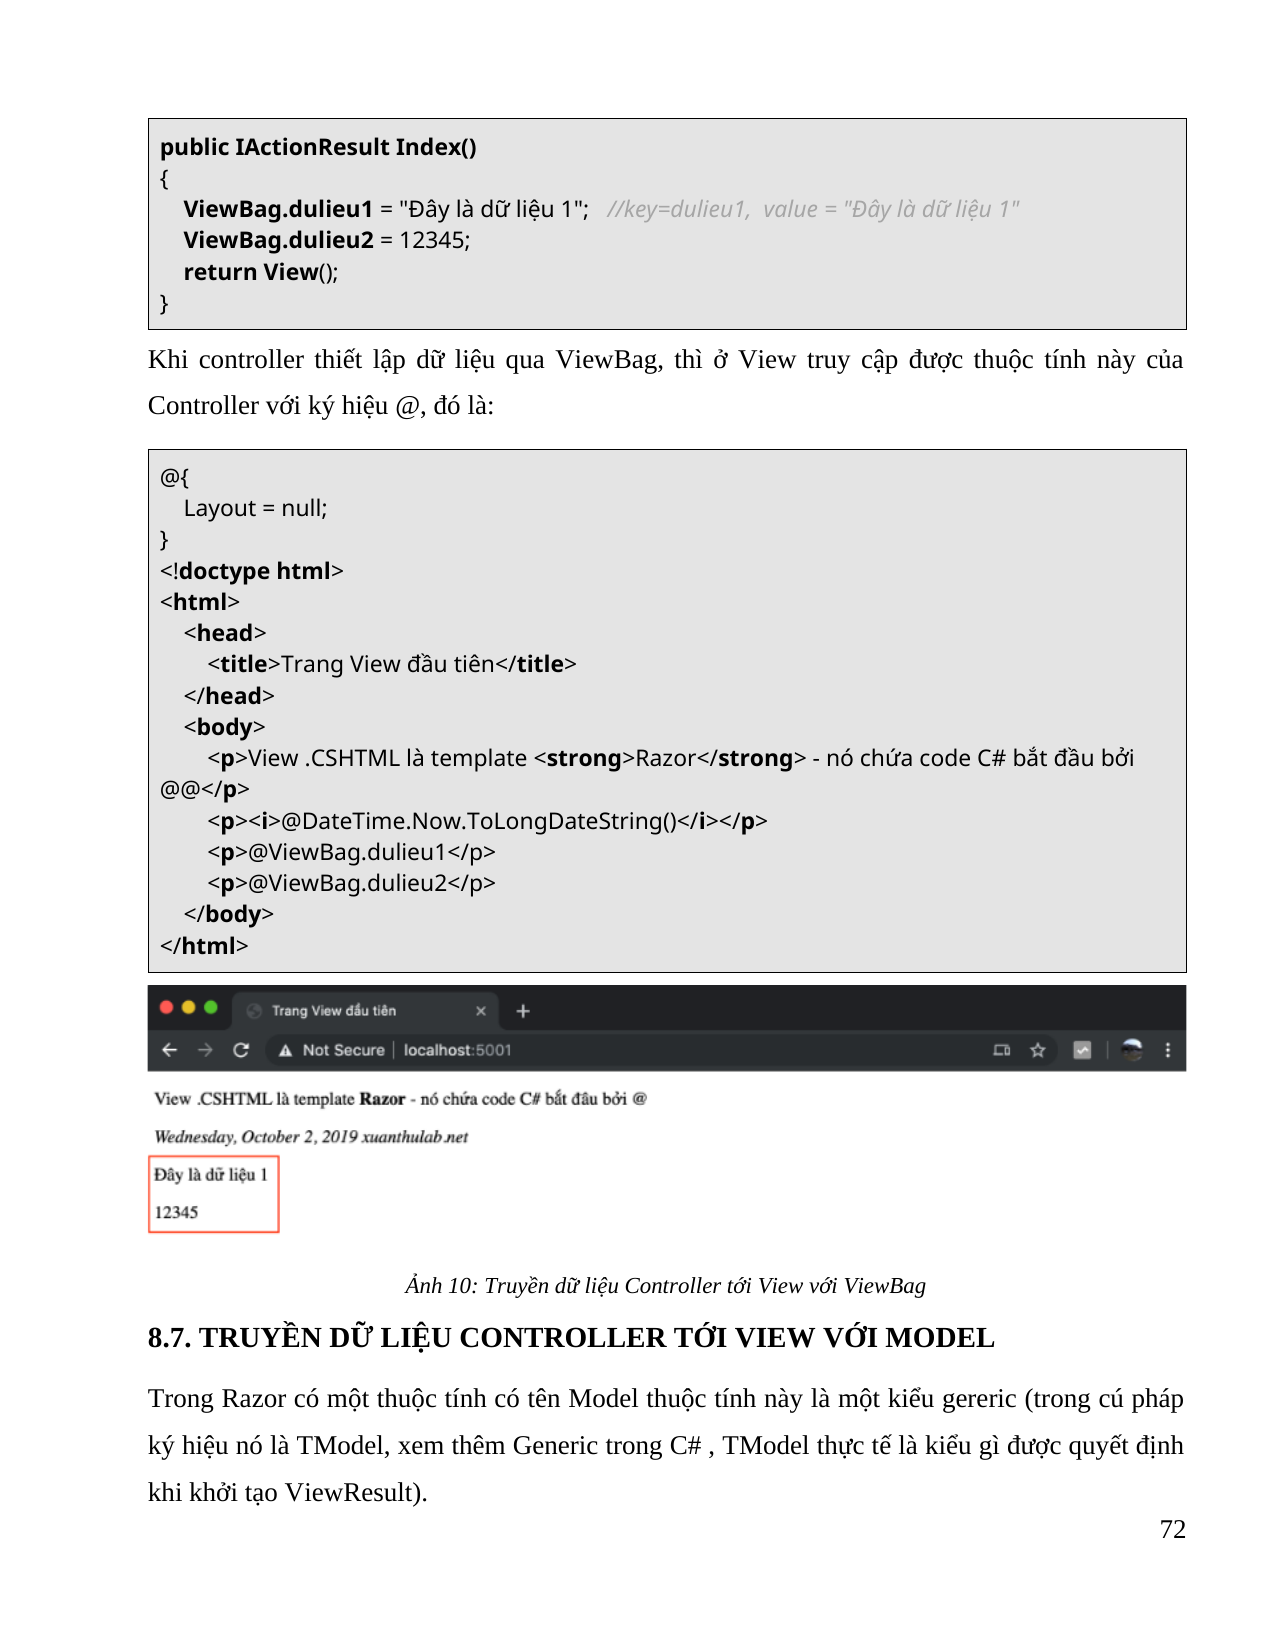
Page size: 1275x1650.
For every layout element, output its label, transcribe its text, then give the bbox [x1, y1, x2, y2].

text Trong Razor có một thuộc tính có tên Model thuộc tính này là một kiểu gereric (trong cú pháp ký hiệu nó là TModel, xem thêm Generic trong C# , TModel thực tế là kiểu gì được quyết định khi khởi tạo ViewResult). [148, 1383, 1186, 1507]
table_header @{ Layout = null; } <!doctype html> <html> <head> <title>Trang View đầu tiên</title> </head> <body> <p>View .CSHTML là template <strong>Razor</strong> - nó chứa code C# bắt đầu bởi @@</p> <p><i>@DateTime.Now.ToLongDateString()</i></p> <p>@ViewBag.dulieu1</p> <p>@ViewBag.dulieu2</p> </body> </html> [149, 450, 1186, 972]
table_header public IActionResult Index() { ViewBag.dulieu1 = "Đây là dữ liệu 1"; //key=dulieu1, value = "Đây là dữ liệu 1" ViewBag.dulieu2 = 12345; return View(); } [149, 119, 1186, 329]
picture [147, 985, 1187, 1245]
text Khi controller thiết lập dữ liệu qua ViewBag, thì ở View truy cập được thuộc tính này của Controller với ký hiệu @, đó là: [148, 343, 1186, 421]
subtitle 8.7. Truyền dữ liệu Controller tới View với Model [148, 1320, 1186, 1353]
